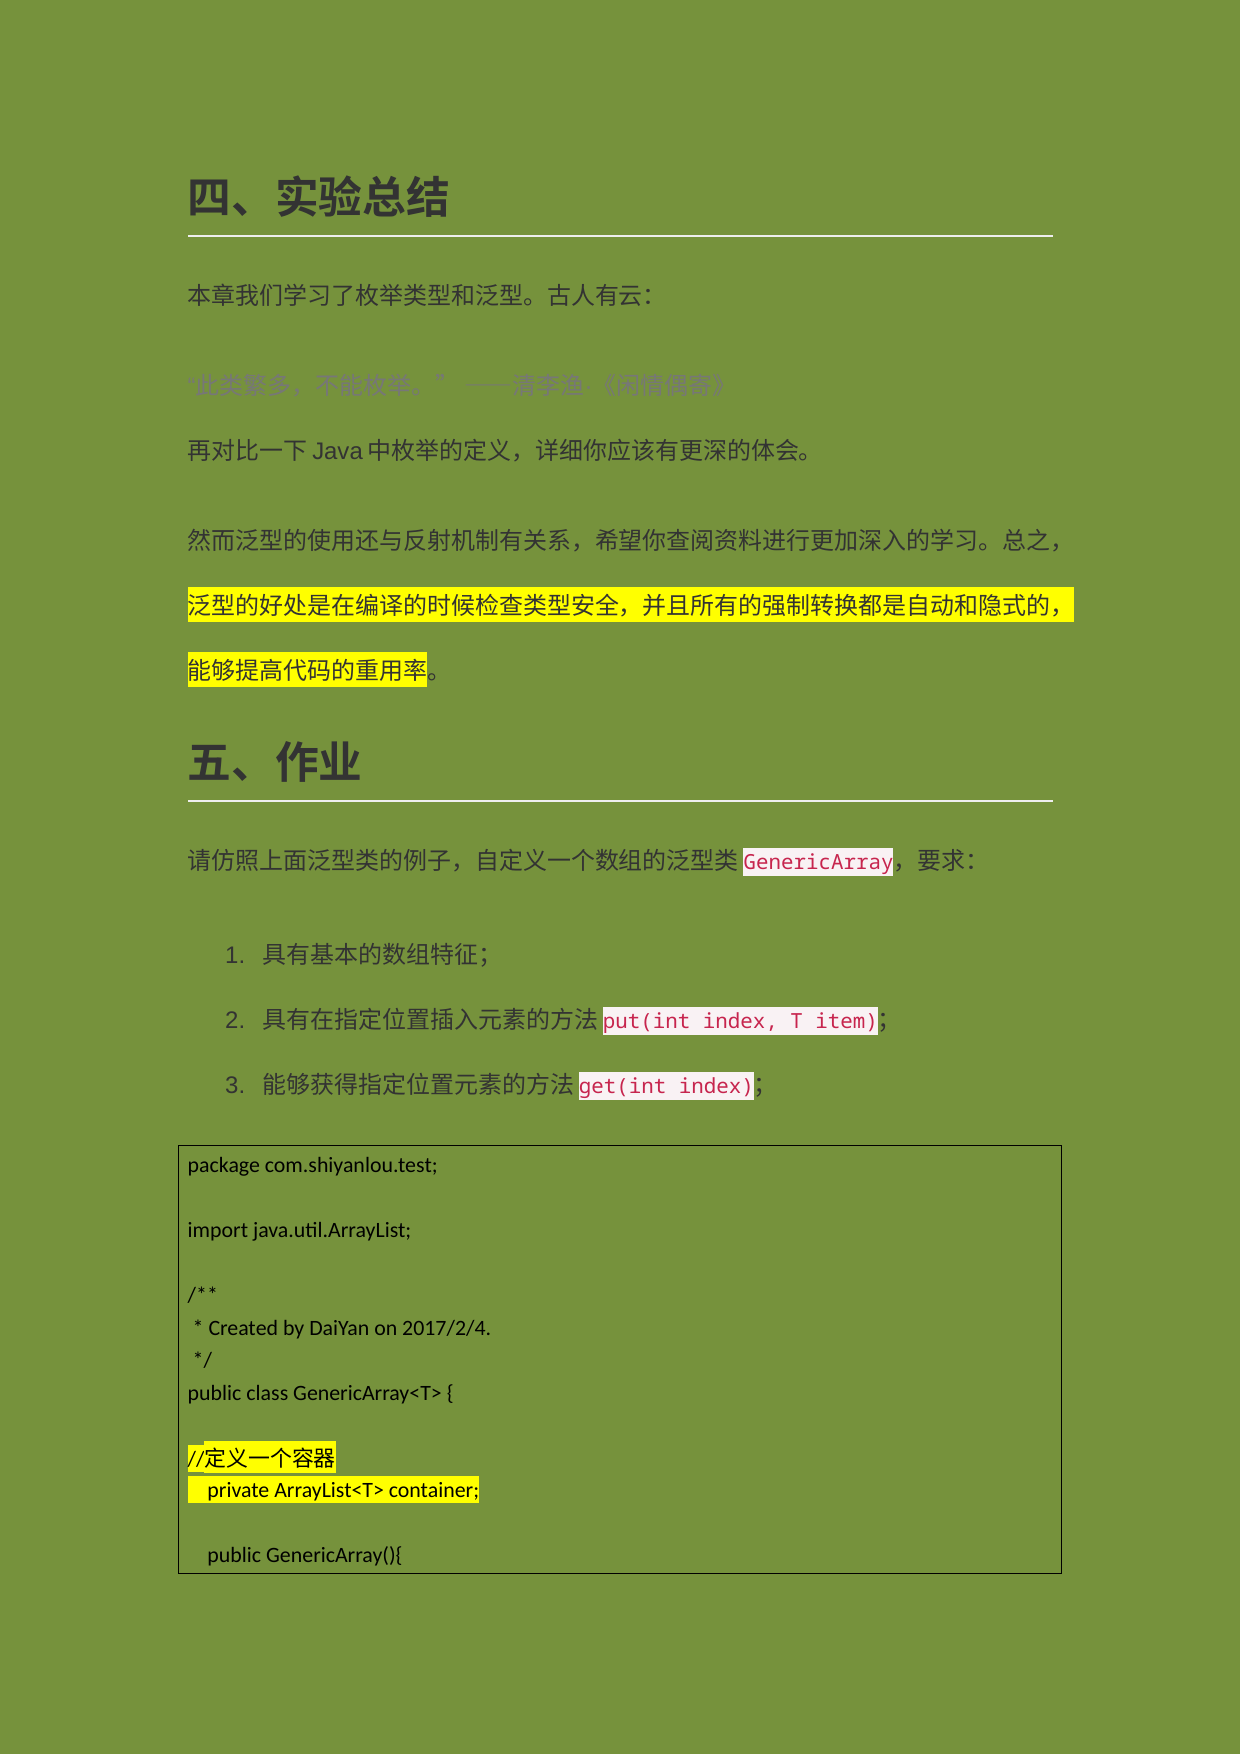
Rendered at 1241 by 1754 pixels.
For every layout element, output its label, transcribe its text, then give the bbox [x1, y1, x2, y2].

text 本章我们学习了枚举类型和泛型。古人有云： [187, 262, 1053, 327]
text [179, 1146, 1061, 1573]
text 再对比一下Java中枚举的定义，详细你应该有更深的体会。 [187, 417, 1053, 482]
subtitle 四、实验总结 [187, 162, 1053, 237]
list 具有在指定位置插入元素的方法put(int index, T item)； [225, 986, 1053, 1051]
list 具有基本的数组特征； [225, 921, 1053, 986]
text “此类繁多，不能枚举。” ——清李渔·《闲情偶寄》 [187, 352, 1053, 417]
text 然而泛型的使用还与反射机制有关系，希望你查阅资料进行更加深入的学习。总之，泛型的好处是在编译的时候检查类型安全，并且所有的强制转换都是自动和隐式的，能够提高代码的重用率。 [187, 507, 1053, 702]
text 请仿照上面泛型类的例子，自定义一个数组的泛型类GenericArray，要求： [187, 827, 1053, 892]
list 能够获得指定位置元素的方法get(int index)； [225, 1051, 1053, 1116]
subtitle 五、作业 [187, 727, 1053, 802]
